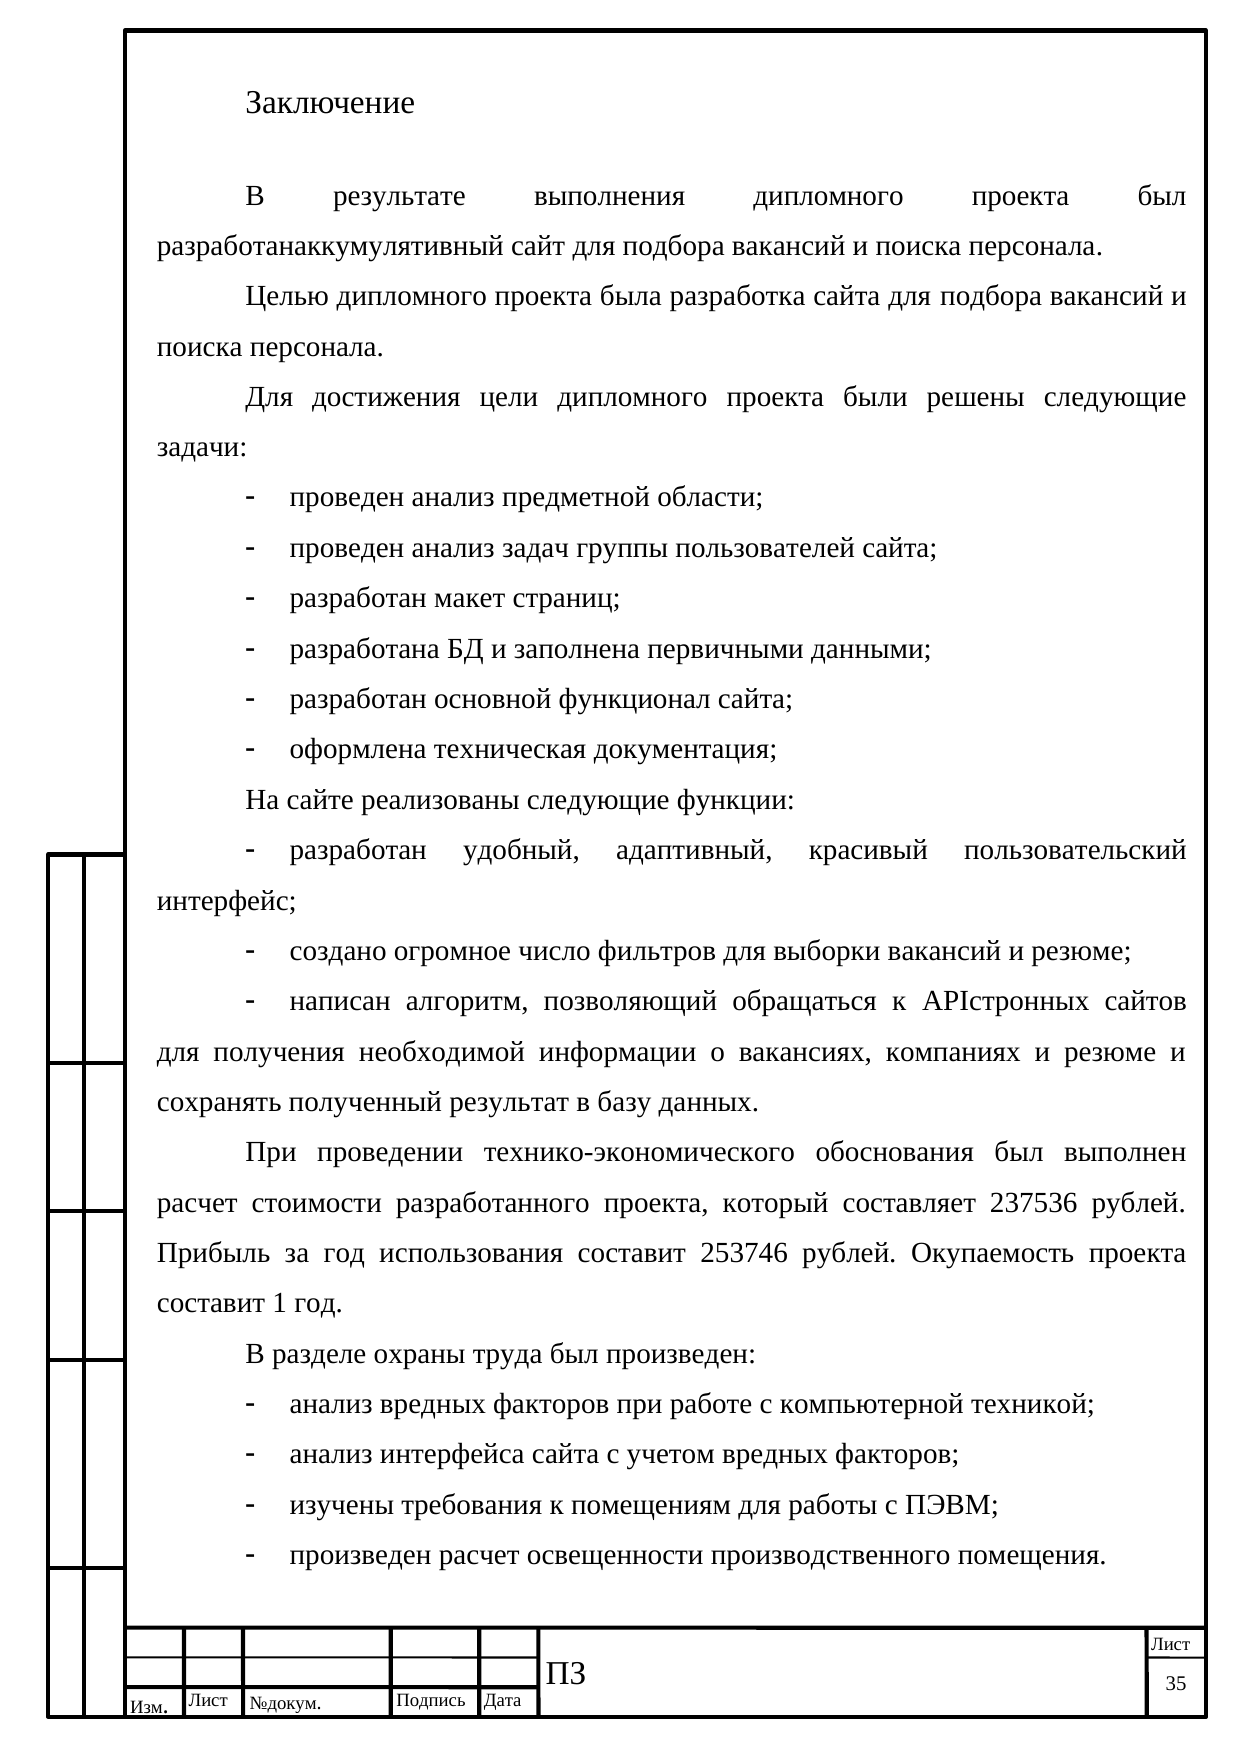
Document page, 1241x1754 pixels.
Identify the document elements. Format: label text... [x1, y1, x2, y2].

list произведен расчет освещенности производственного помещения. [157, 1537, 1187, 1571]
text В разделе охраны труда был произведен: [157, 1336, 1187, 1369]
subtitle Заключение [157, 83, 1187, 121]
list проведен анализ задач группы пользователей сайта; [157, 530, 1187, 564]
list написан алгоритм, позволяющий обращаться к APIстронных сайтов для получения необходимой информации о вакансиях, компаниях и резюме и сохранять полученный результат в базу данных. [157, 983, 1187, 1118]
list анализ вредных факторов при работе с компьютерной техникой; [157, 1386, 1187, 1420]
list изучены требования к помещениям для работы с ПЭВМ; [157, 1487, 1187, 1521]
list разработан удобный, адаптивный, красивый пользовательский интерфейс; [157, 832, 1187, 916]
text Для достижения цели дипломного проекта были решены следующие задачи: [157, 379, 1187, 463]
text Целью дипломного проекта была разработка сайта для подбора вакансий и поиска персонала. [157, 278, 1187, 362]
text При проведении технико-экономического обоснования был выполнен расчет стоимости разработанного проекта, который составляет 237536 рублей. Прибыль за год использования составит 253746 рублей. Окупаемость проекта составит 1 год. [157, 1134, 1187, 1319]
list разработана БД и заполнена первичными данными; [157, 631, 1187, 664]
list разработан основной функционал сайта; [157, 681, 1187, 715]
text В результате выполнения дипломного проекта был разработанаккумулятивный сайт для подбора вакансий и поиска персонала. [157, 178, 1187, 262]
list создано огромное число фильтров для выборки вакансий и резюме; [157, 933, 1187, 967]
list разработан макет страниц; [157, 580, 1187, 614]
list анализ интерфейса сайта с учетом вредных факторов; [157, 1437, 1187, 1470]
list оформлена техническая документация; [157, 732, 1187, 765]
text На сайте реализованы следующие функции: [157, 782, 1187, 816]
list проведен анализ предметной области; [157, 479, 1187, 513]
